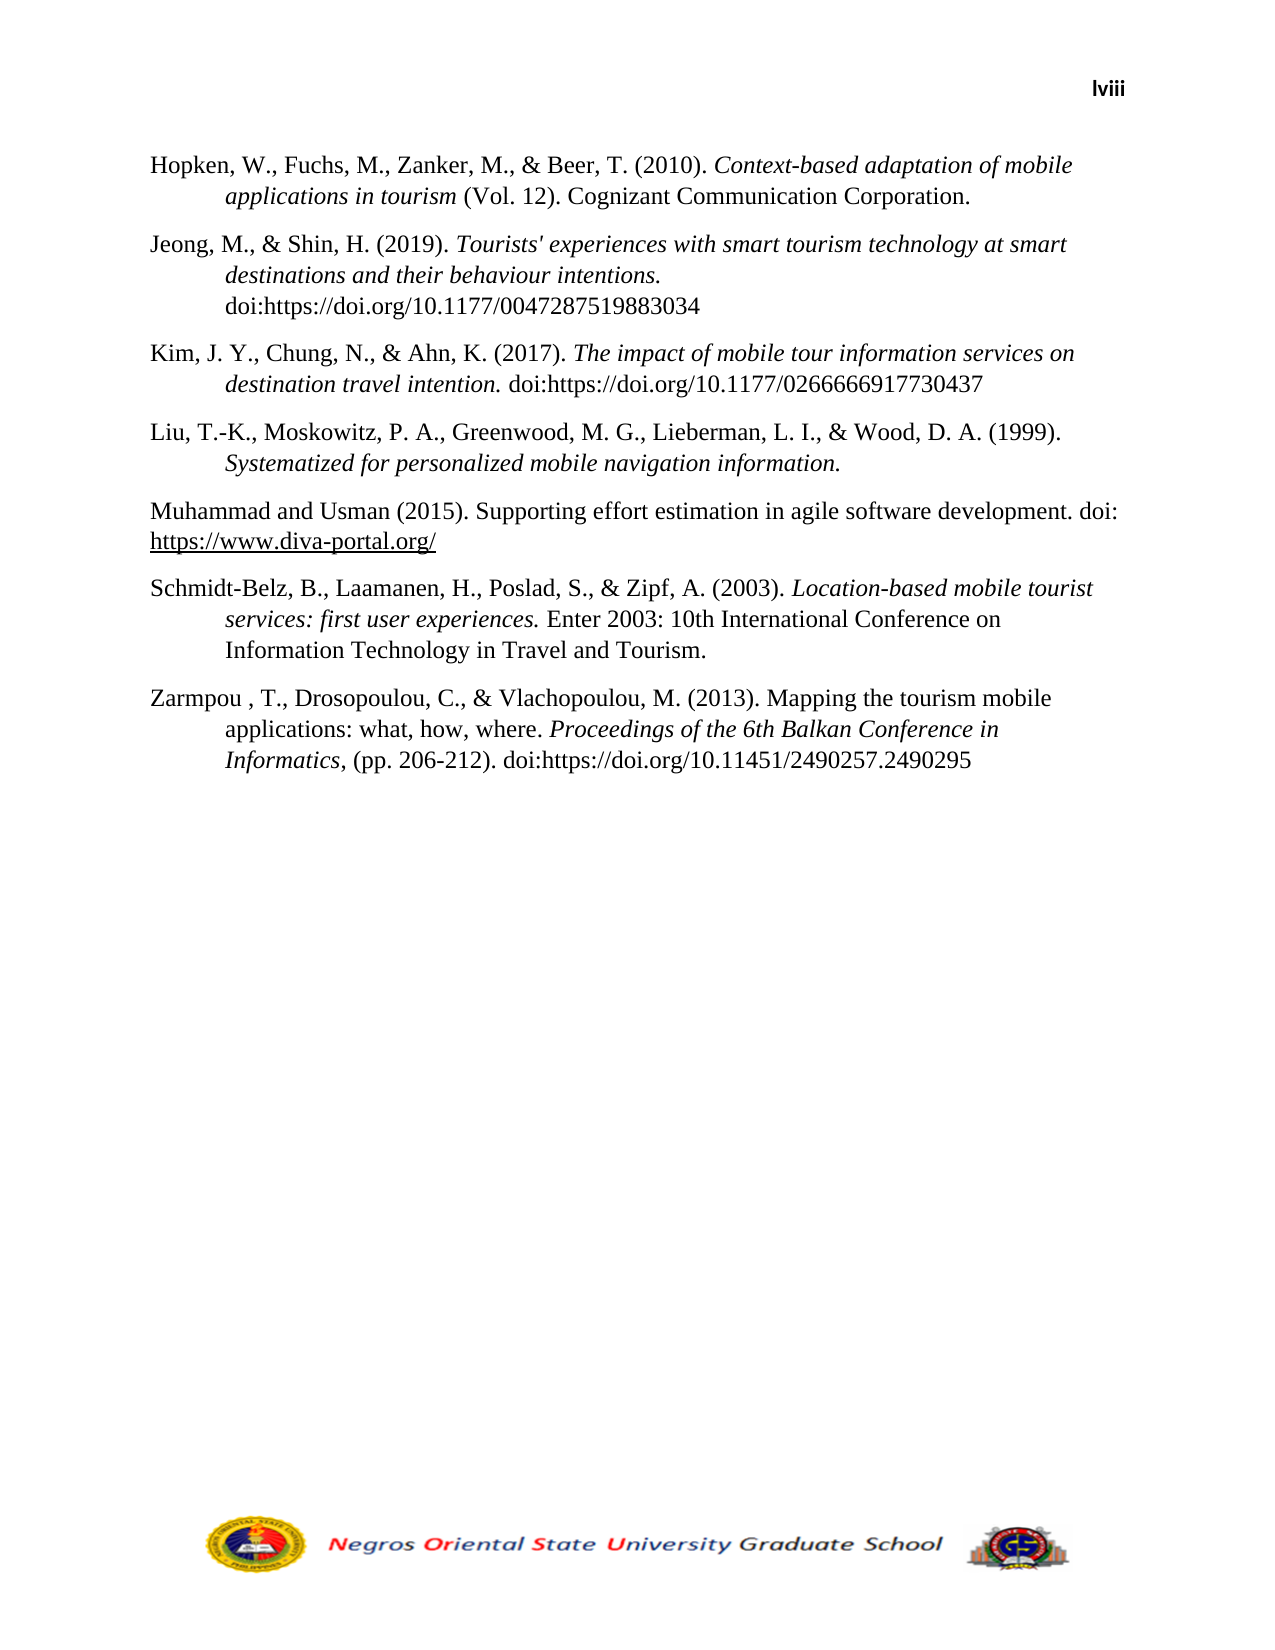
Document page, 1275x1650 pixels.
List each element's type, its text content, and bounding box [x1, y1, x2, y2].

text Schmidt-Belz, B., Laamanen, H., Poslad, S., & Zipf, A. (2003). Location-based mobile tourist services: first user experiences. Enter 2003: 10th International Conference on Information Technology in Travel and Tourism. [150, 573, 1125, 664]
text Kim, J. Y., Chung, N., & Ahn, K. (2017). The impact of mobile tour information services on destination travel intention. doi:https://doi.org/10.1177/0266666917730437 [150, 338, 1125, 398]
text Jeong, M., & Shin, H. (2019). Tourists' experiences with smart tourism technology at smart destinations and their behaviour intentions. doi:https://doi.org/10.1177/0047287519883034 [150, 229, 1125, 319]
text Hopken, W., Fuchs, M., Zanker, M., & Beer, T. (2010). Context-based adaptation of mobile applications in tourism (Vol. 12). Cognizant Communication Corporation. [150, 150, 1125, 210]
text Zarmpou , T., Drosopoulou, C., & Vlachopoulou, M. (2013). Mapping the tourism mobile applications: what, how, where. Proceedings of the 6th Balkan Conference in Informatics, (pp. 206-212). doi:https://doi.org/10.11451/2490257.2490295 [150, 683, 1125, 774]
text Liu, T.-K., Moskowitz, P. A., Greenwood, M. G., Lieberman, L. I., & Wood, D. A. (1999). Systematized for personalized mobile navigation information. [150, 417, 1125, 477]
text Muhammad and Usman (2015). Supporting effort estimation in agile software development. doi: https://www.diva-portal.org/ [150, 496, 1125, 555]
picture [202, 1513, 1073, 1577]
